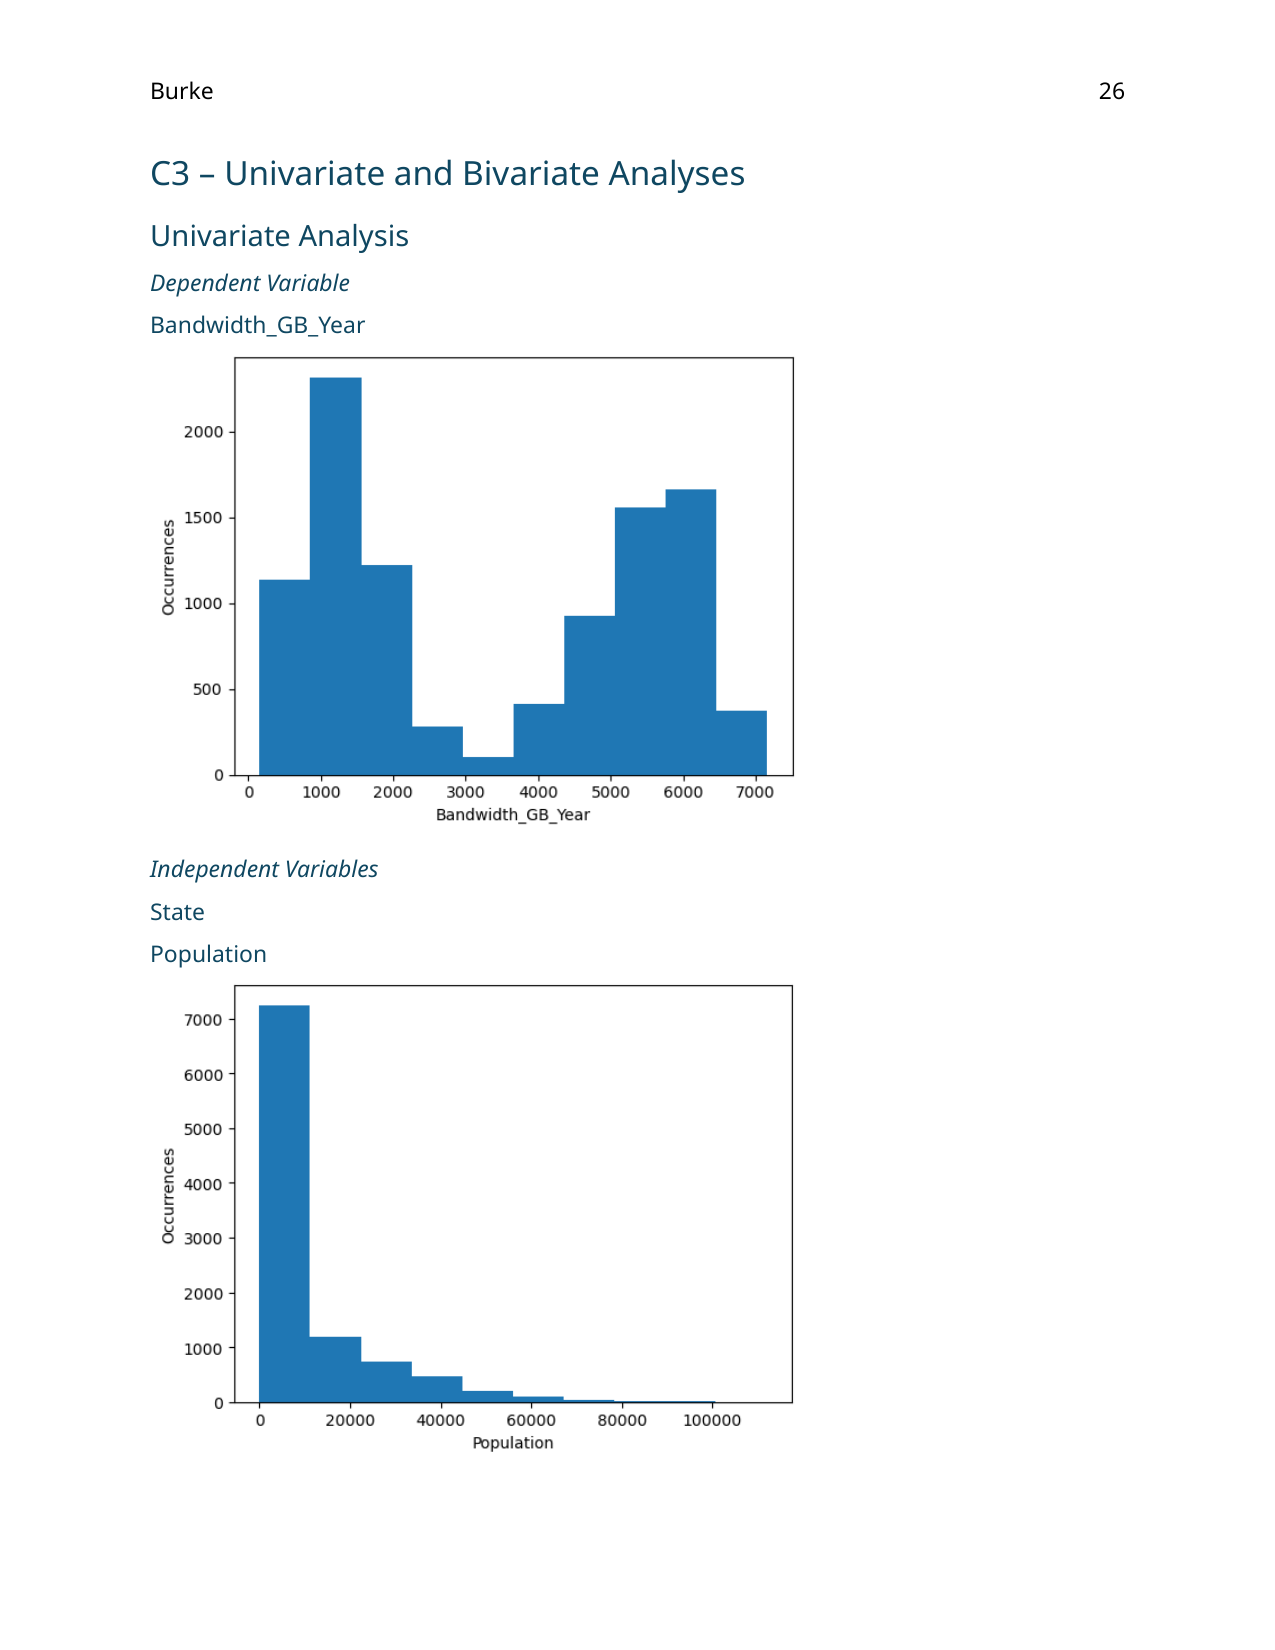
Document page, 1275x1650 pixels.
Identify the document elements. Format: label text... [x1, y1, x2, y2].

subtitle Dependent Variable [150, 267, 1125, 298]
subtitle Univariate Analysis [150, 216, 1125, 255]
subtitle Population [150, 938, 1125, 969]
picture [150, 975, 802, 1462]
subtitle State [150, 896, 1125, 927]
subtitle C3 – Univariate and Bivariate Analyses [150, 150, 1125, 195]
subtitle Bandwidth_GB_Year [150, 309, 1125, 340]
subtitle Independent Variables [150, 853, 1125, 885]
picture [150, 346, 803, 835]
